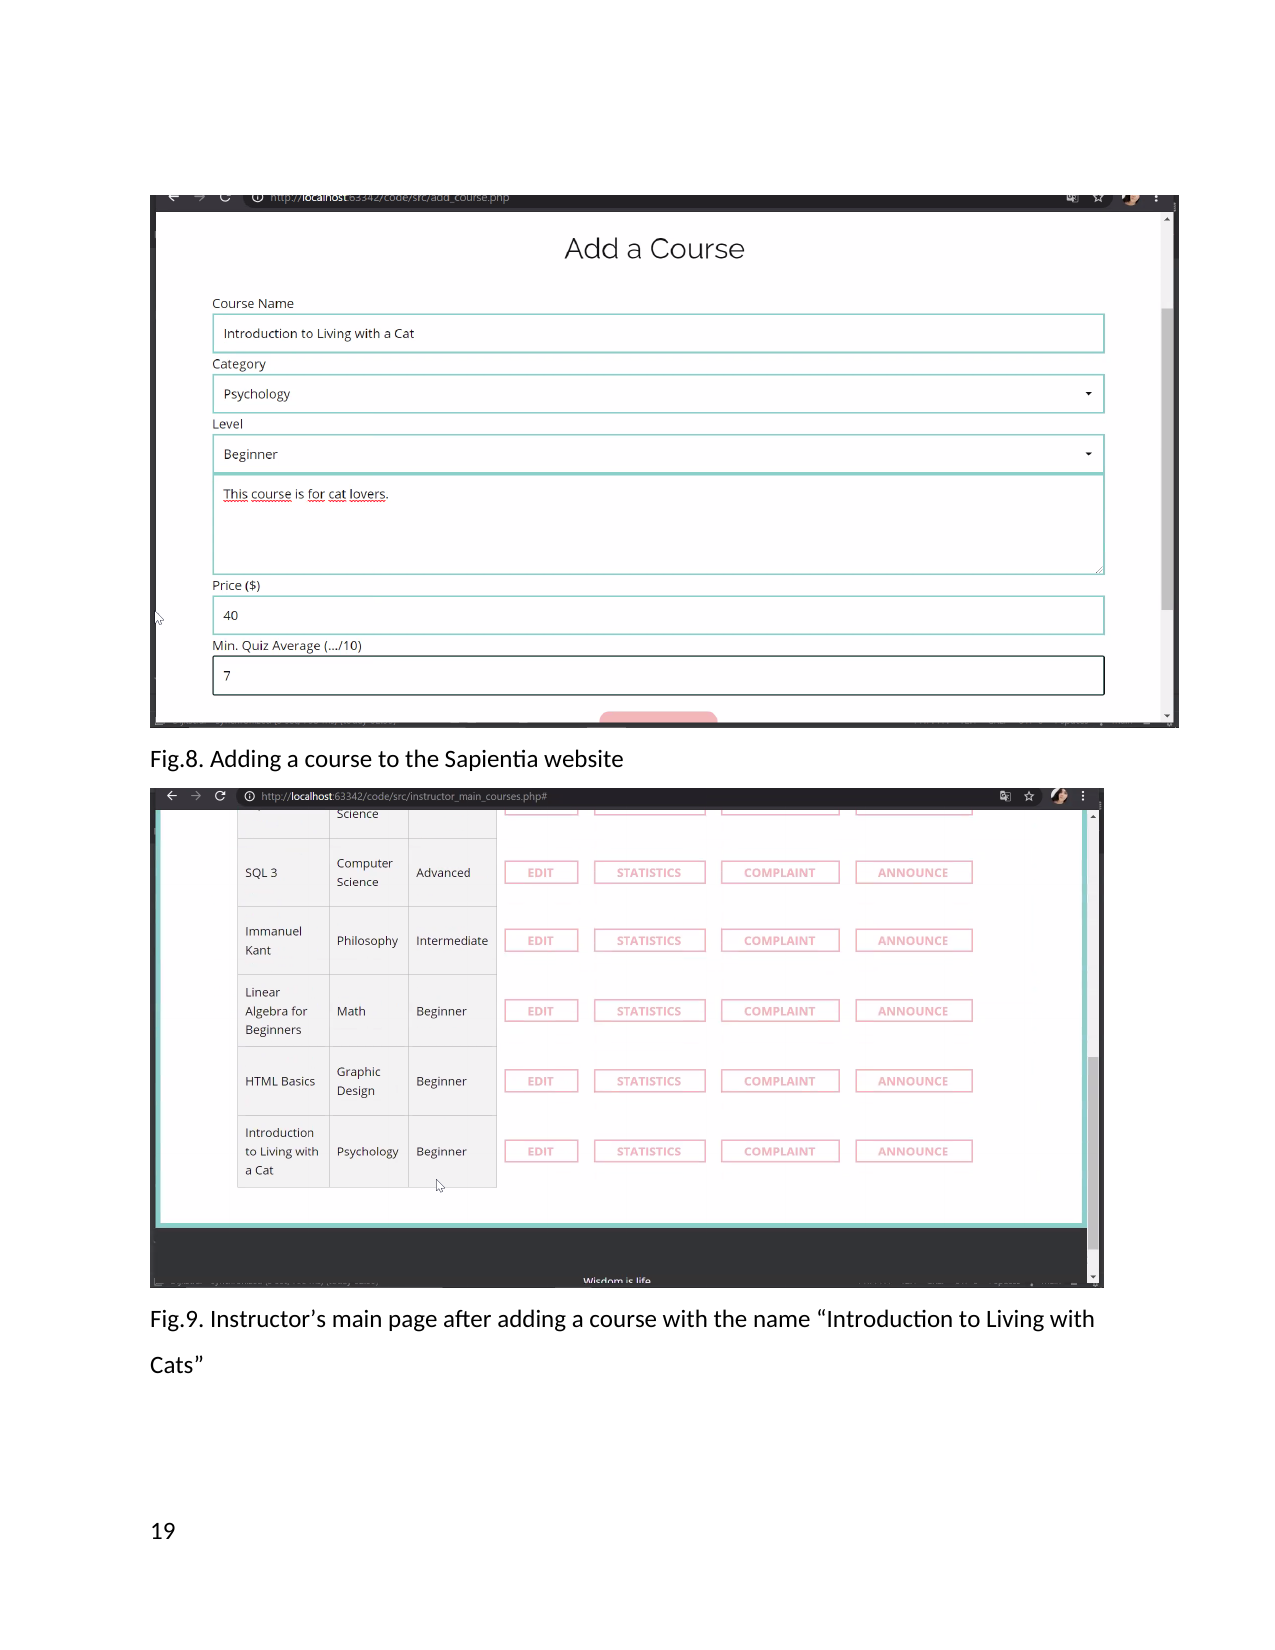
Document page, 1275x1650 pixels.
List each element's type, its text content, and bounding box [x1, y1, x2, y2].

picture [150, 788, 1104, 1288]
text Fig.8. Adding a course to the Sapientia website [150, 743, 1125, 773]
text Fig.9. Instructor’s main page after adding a course with the name “Introduction to Living with Cats” [150, 1303, 1125, 1379]
picture [150, 195, 1179, 728]
